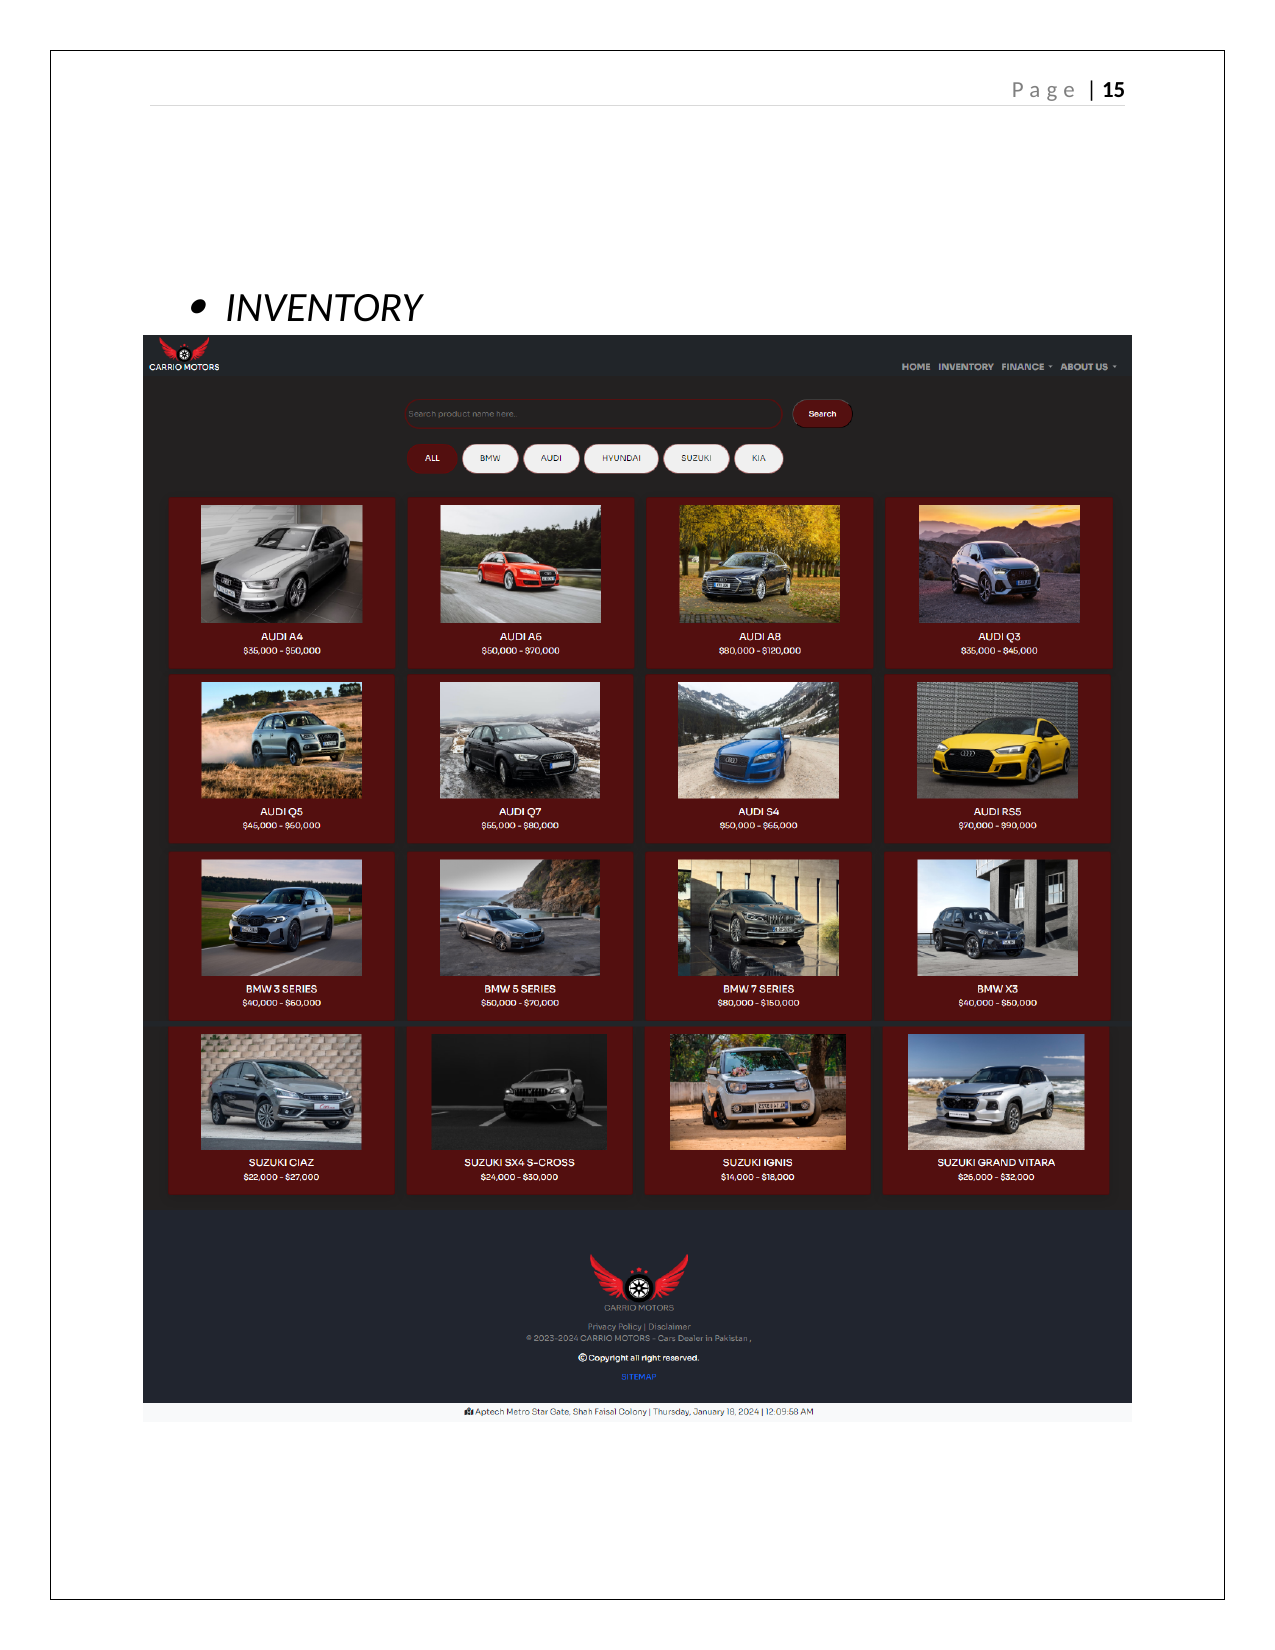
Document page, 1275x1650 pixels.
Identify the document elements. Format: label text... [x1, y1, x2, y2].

picture [143, 335, 1132, 1422]
list INVENTORY [187, 281, 1125, 332]
